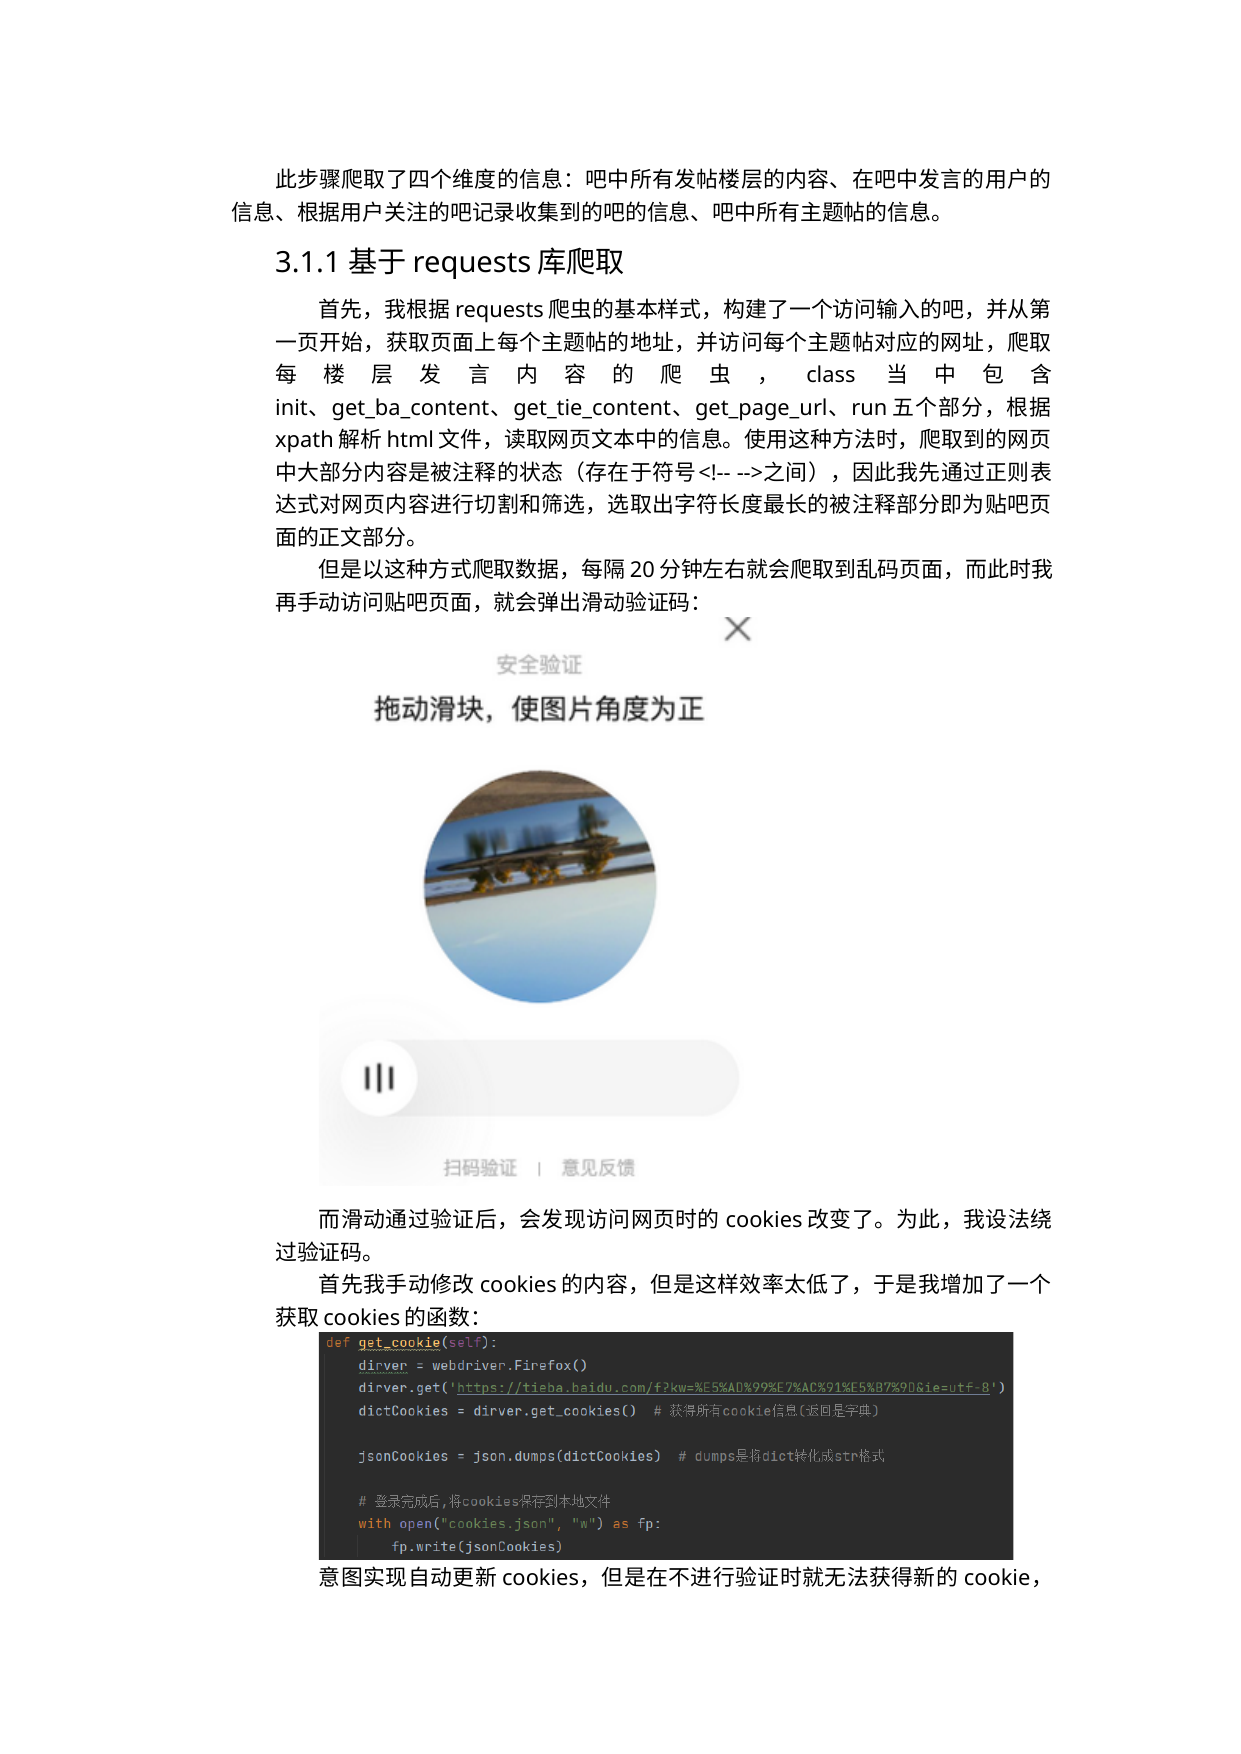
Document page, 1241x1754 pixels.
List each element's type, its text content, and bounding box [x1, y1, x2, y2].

text 但是以这种方式爬取数据，每隔20分钟左右就会爬取到乱码页面，而此时我再手动访问贴吧页面，就会弹出滑动验证码： [275, 552, 1053, 617]
text 首先，我根据requests爬虫的基本样式，构建了一个访问输入的吧，并从第一页开始，获取页面上每个主题帖的地址，并访问每个主题帖对应的网址，爬取每楼层发言内容的爬虫，class当中包含init、get_ba_content、get_tie_content、get_page_url、run五个部分，根据xpath解析html文件，读取网页文本中的信息。使用这种方法时，爬取到的网页中大部分内容是被注释的状态（存在于符号<!-- -->之间），因此我先通过正则表达式对网页内容进行切割和筛选，选取出字符长度最长的被注释部分即为贴吧页面的正文部分。 [275, 292, 1053, 552]
text 首先我手动修改cookies的内容，但是这样效率太低了，于是我增加了一个获取cookies的函数： [275, 1267, 1053, 1332]
text 而滑动通过验证后，会发现访问网页时的cookies改变了。为此，我设法绕过验证码。 [275, 1202, 1053, 1267]
picture [318, 617, 758, 1186]
picture [318, 1332, 1014, 1560]
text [275, 1559, 1053, 1592]
text 此步骤爬取了四个维度的信息：吧中所有发帖楼层的内容、在吧中发言的用户的信息、根据用户关注的吧记录收集到的吧的信息、吧中所有主题帖的信息。 [231, 162, 1053, 227]
text 3.1.1 基于requests库爬取 [187, 227, 1053, 292]
